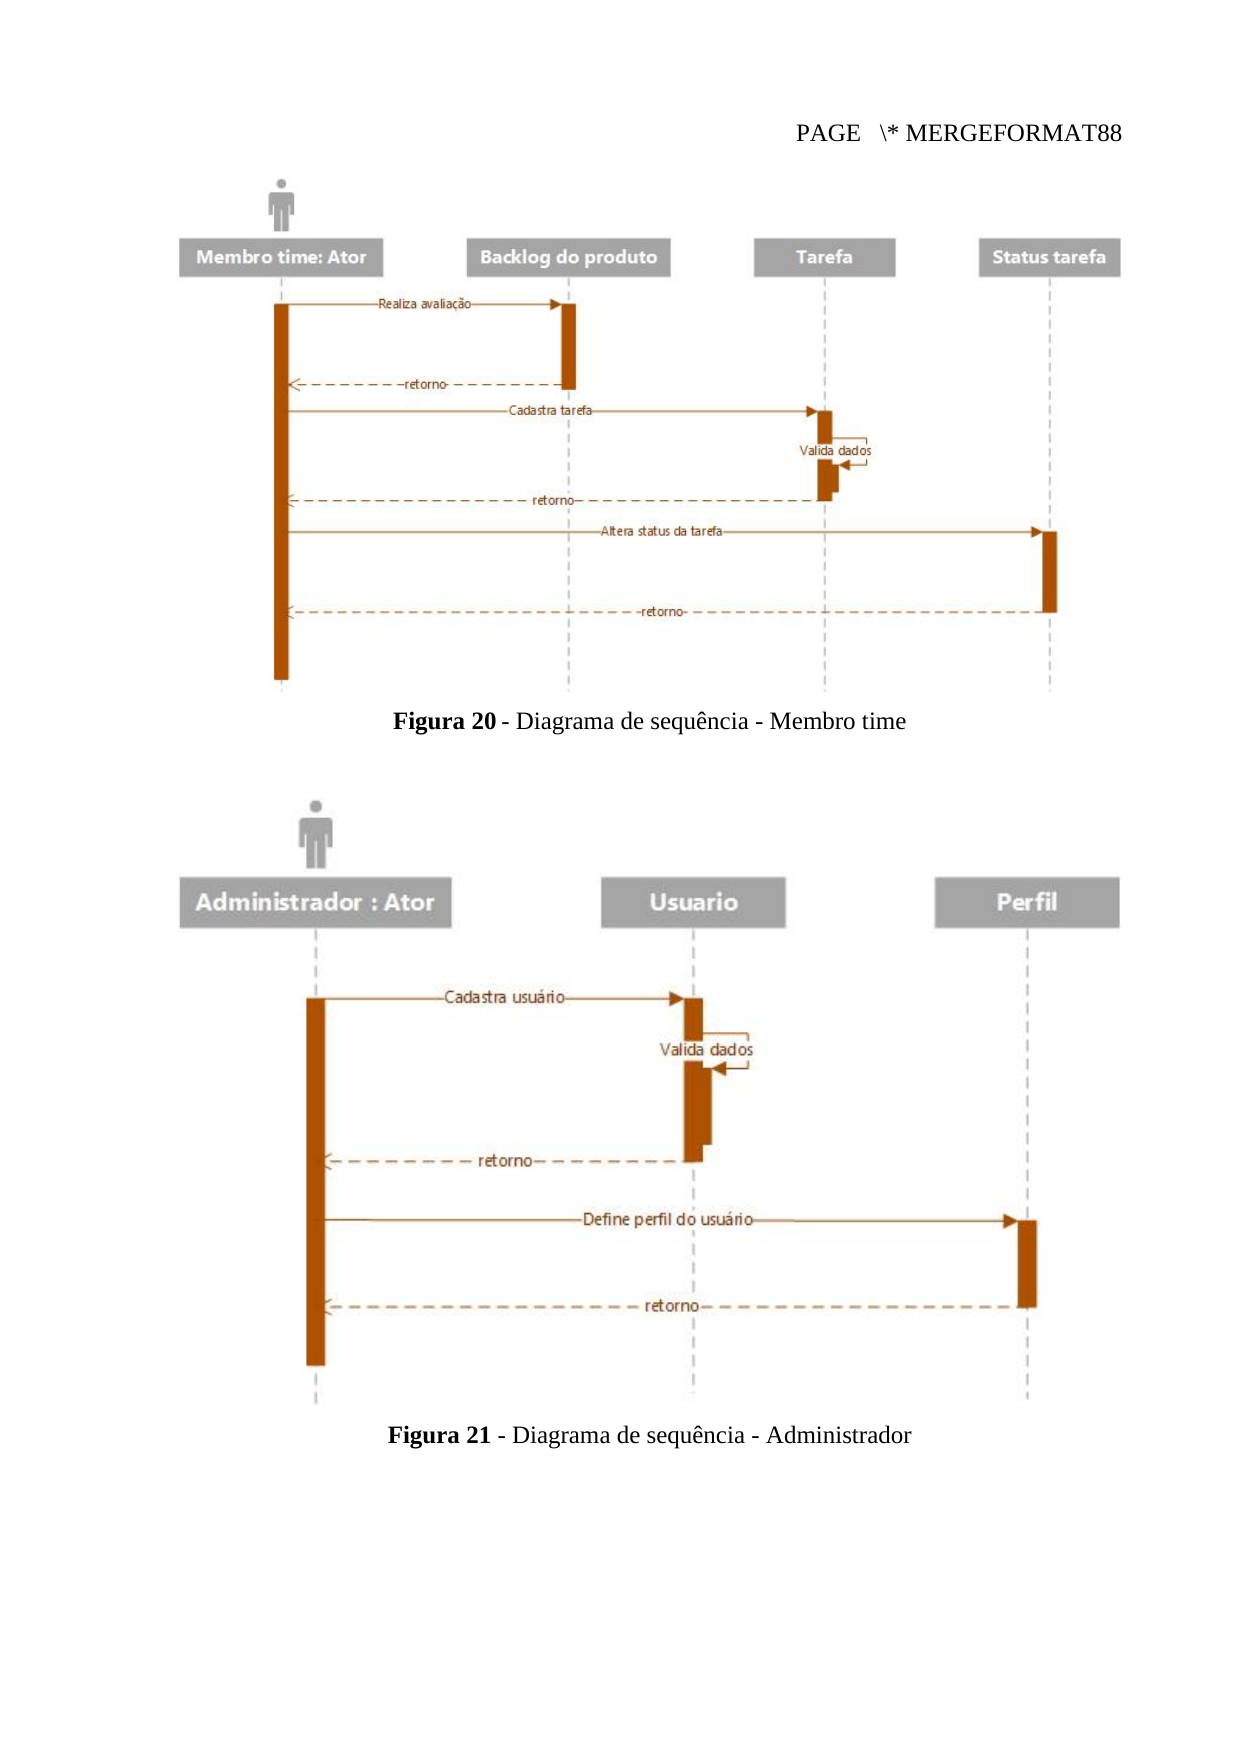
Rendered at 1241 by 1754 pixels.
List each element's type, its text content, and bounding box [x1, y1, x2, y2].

picture [177, 798, 1123, 1406]
text Figura 21 - Diagrama de sequência - Administrador [177, 1420, 1122, 1449]
picture [177, 177, 1123, 692]
text Figura 20 - Diagrama de sequência - Membro time [177, 706, 1122, 735]
